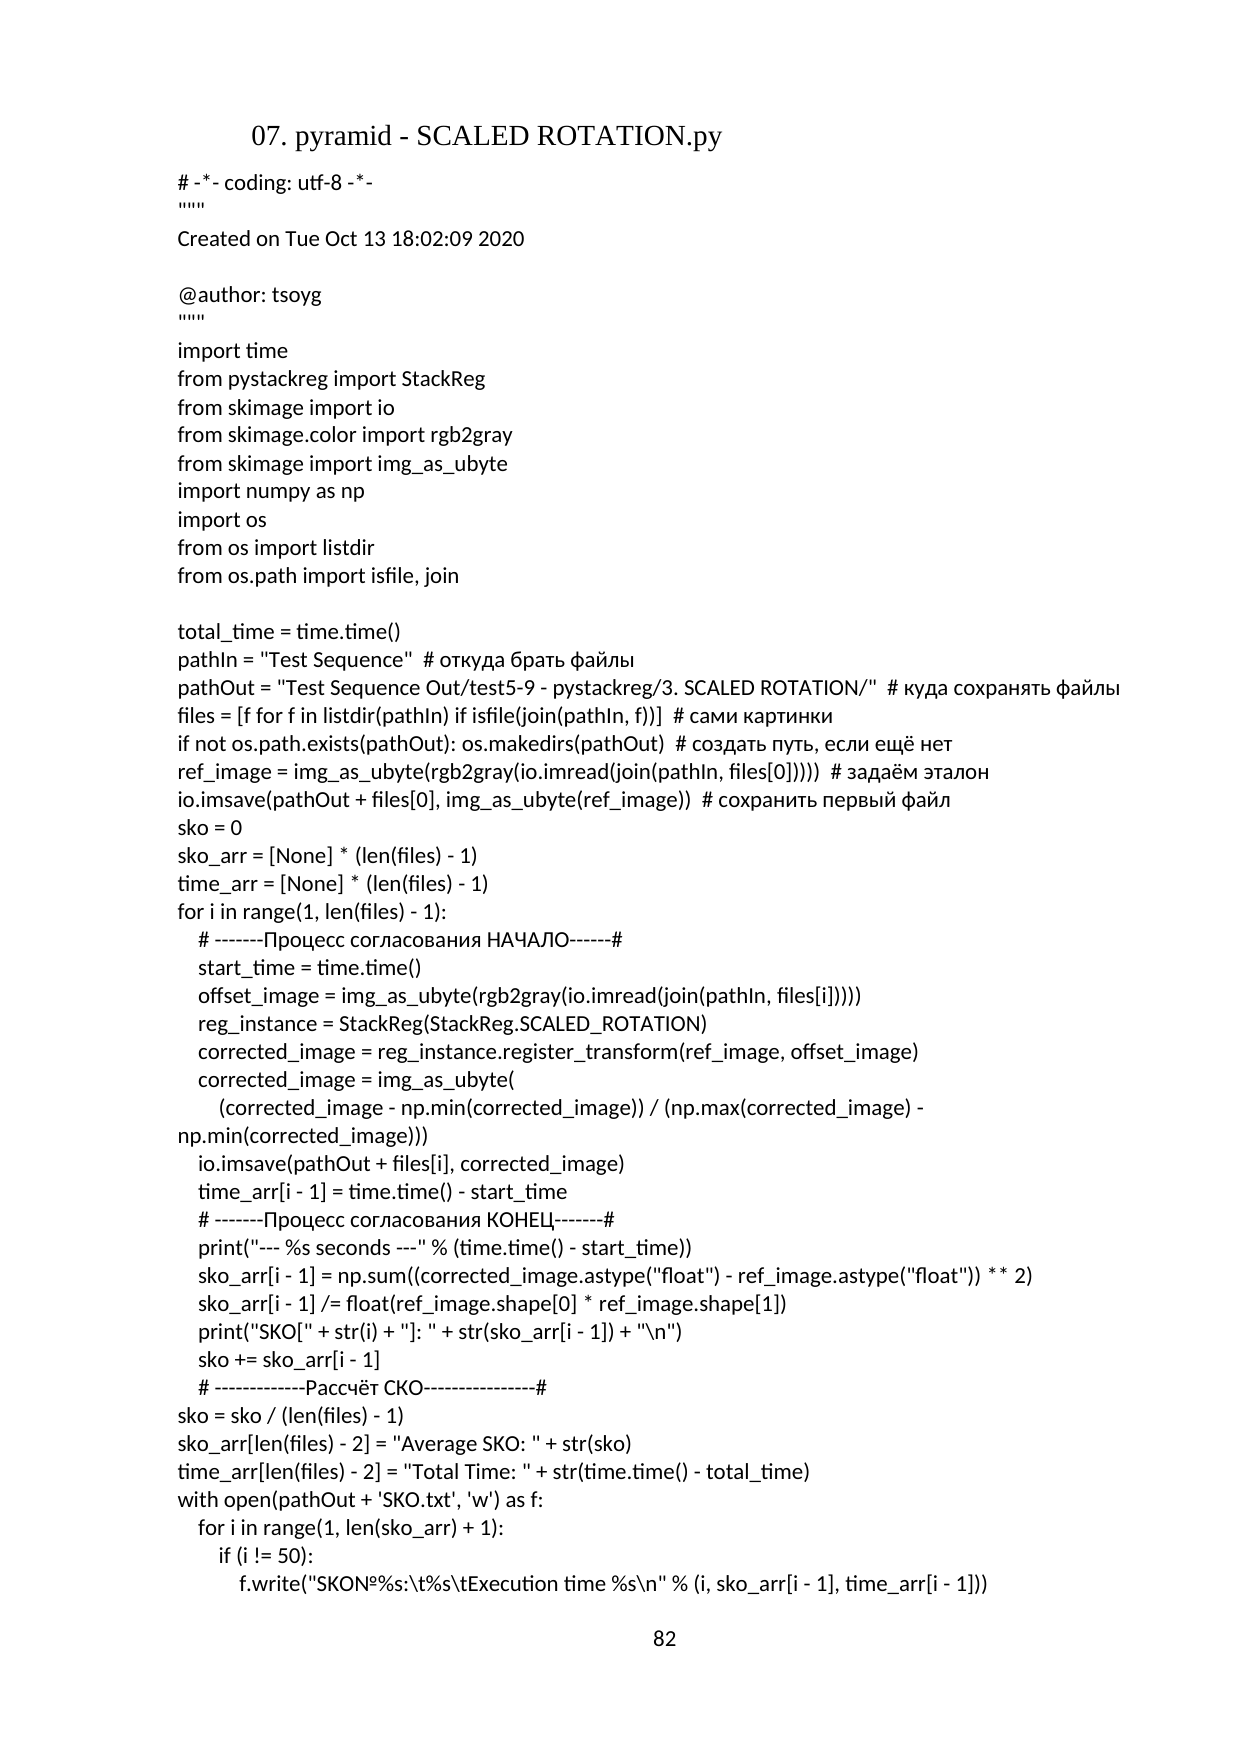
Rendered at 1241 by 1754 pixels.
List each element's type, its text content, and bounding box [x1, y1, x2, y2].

text start_time = time.time() [177, 953, 1152, 981]
text io.imsave(pathOut + files[i], corrected_image) [177, 1149, 1152, 1177]
text from os.path import isfile, join [177, 561, 1152, 589]
text (corrected_image - np.min(corrected_image)) / (np.max(corrected_image) - np.min(corrected_image))) [177, 1093, 1152, 1149]
text f.write("SKO№%s:\t%s\tExecution time %s\n" % (i, sko_arr[i - 1], time_arr[i - 1])) [177, 1569, 1152, 1597]
text 07. pyramid - SCALED ROTATION.py [177, 118, 1152, 152]
text reg_instance = StackReg(StackReg.SCALED_ROTATION) [177, 1009, 1152, 1037]
text time_arr[i - 1] = time.time() - start_time [177, 1177, 1152, 1205]
text sko_arr[i - 1] = np.sum((corrected_image.astype("float") - ref_image.astype("float")) ** 2) [177, 1261, 1152, 1289]
text for i in range(1, len(sko_arr) + 1): [177, 1513, 1152, 1541]
text import numpy as np [177, 477, 1152, 505]
text Created on Tue Oct 13 18:02:09 2020 [177, 224, 1152, 252]
text import time [177, 337, 1152, 364]
text from skimage import img_as_ubyte [177, 449, 1152, 477]
text # -*- coding: utf-8 -*- [177, 168, 1152, 196]
text time_arr = [None] * (len(files) - 1) [177, 869, 1152, 897]
text sko = 0 [177, 813, 1152, 841]
text with open(pathOut + 'SKO.txt', 'w') as f: [177, 1485, 1152, 1513]
text offset_image = img_as_ubyte(rgb2gray(io.imread(join(pathIn, files[i])))) [177, 981, 1152, 1009]
text from skimage.color import rgb2gray [177, 421, 1152, 449]
text from pystackreg import StackReg [177, 364, 1152, 393]
text pathOut = "Test Sequence Out/test5-9 - pystackreg/3. SCALED ROTATION/" # куда сохранять файлы [177, 673, 1152, 701]
text if not os.path.exists(pathOut): os.makedirs(pathOut) # создать путь, если ещё нет [177, 729, 1152, 757]
text sko = sko / (len(files) - 1) [177, 1401, 1152, 1429]
text # -------Процесс согласования КОНЕЦ-------# [177, 1205, 1152, 1233]
text print("--- %s seconds ---" % (time.time() - start_time)) [177, 1233, 1152, 1261]
text sko += sko_arr[i - 1] [177, 1345, 1152, 1373]
text print("SKO[" + str(i) + "]: " + str(sko_arr[i - 1]) + "\n") [177, 1317, 1152, 1345]
text total_time = time.time() [177, 617, 1152, 645]
text import os [177, 505, 1152, 533]
text """ [177, 196, 1152, 224]
text # -------Процесс согласования НАЧАЛО------# [177, 925, 1152, 953]
text sko_arr[len(files) - 2] = "Average SKO: " + str(sko) [177, 1429, 1152, 1457]
text # -------------Рассчёт СКО----------------# [177, 1373, 1152, 1401]
text sko_arr[i - 1] /= float(ref_image.shape[0] * ref_image.shape[1]) [177, 1289, 1152, 1317]
text pathIn = "Test Sequence" # откуда брать файлы [177, 645, 1152, 673]
text if (i != 50): [177, 1541, 1152, 1569]
text from skimage import io [177, 393, 1152, 421]
text from os import listdir [177, 533, 1152, 561]
text for i in range(1, len(files) - 1): [177, 897, 1152, 925]
text ref_image = img_as_ubyte(rgb2gray(io.imread(join(pathIn, files[0])))) # задаём эталон [177, 757, 1152, 785]
text corrected_image = reg_instance.register_transform(ref_image, offset_image) [177, 1037, 1152, 1065]
text """ [177, 308, 1152, 337]
text io.imsave(pathOut + files[0], img_as_ubyte(ref_image)) # сохранить первый файл [177, 785, 1152, 813]
text sko_arr = [None] * (len(files) - 1) [177, 841, 1152, 869]
text files = [f for f in listdir(pathIn) if isfile(join(pathIn, f))] # сами картинки [177, 701, 1152, 729]
text time_arr[len(files) - 2] = "Total Time: " + str(time.time() - total_time) [177, 1457, 1152, 1485]
text @author: tsoyg [177, 281, 1152, 308]
text corrected_image = img_as_ubyte( [177, 1065, 1152, 1093]
